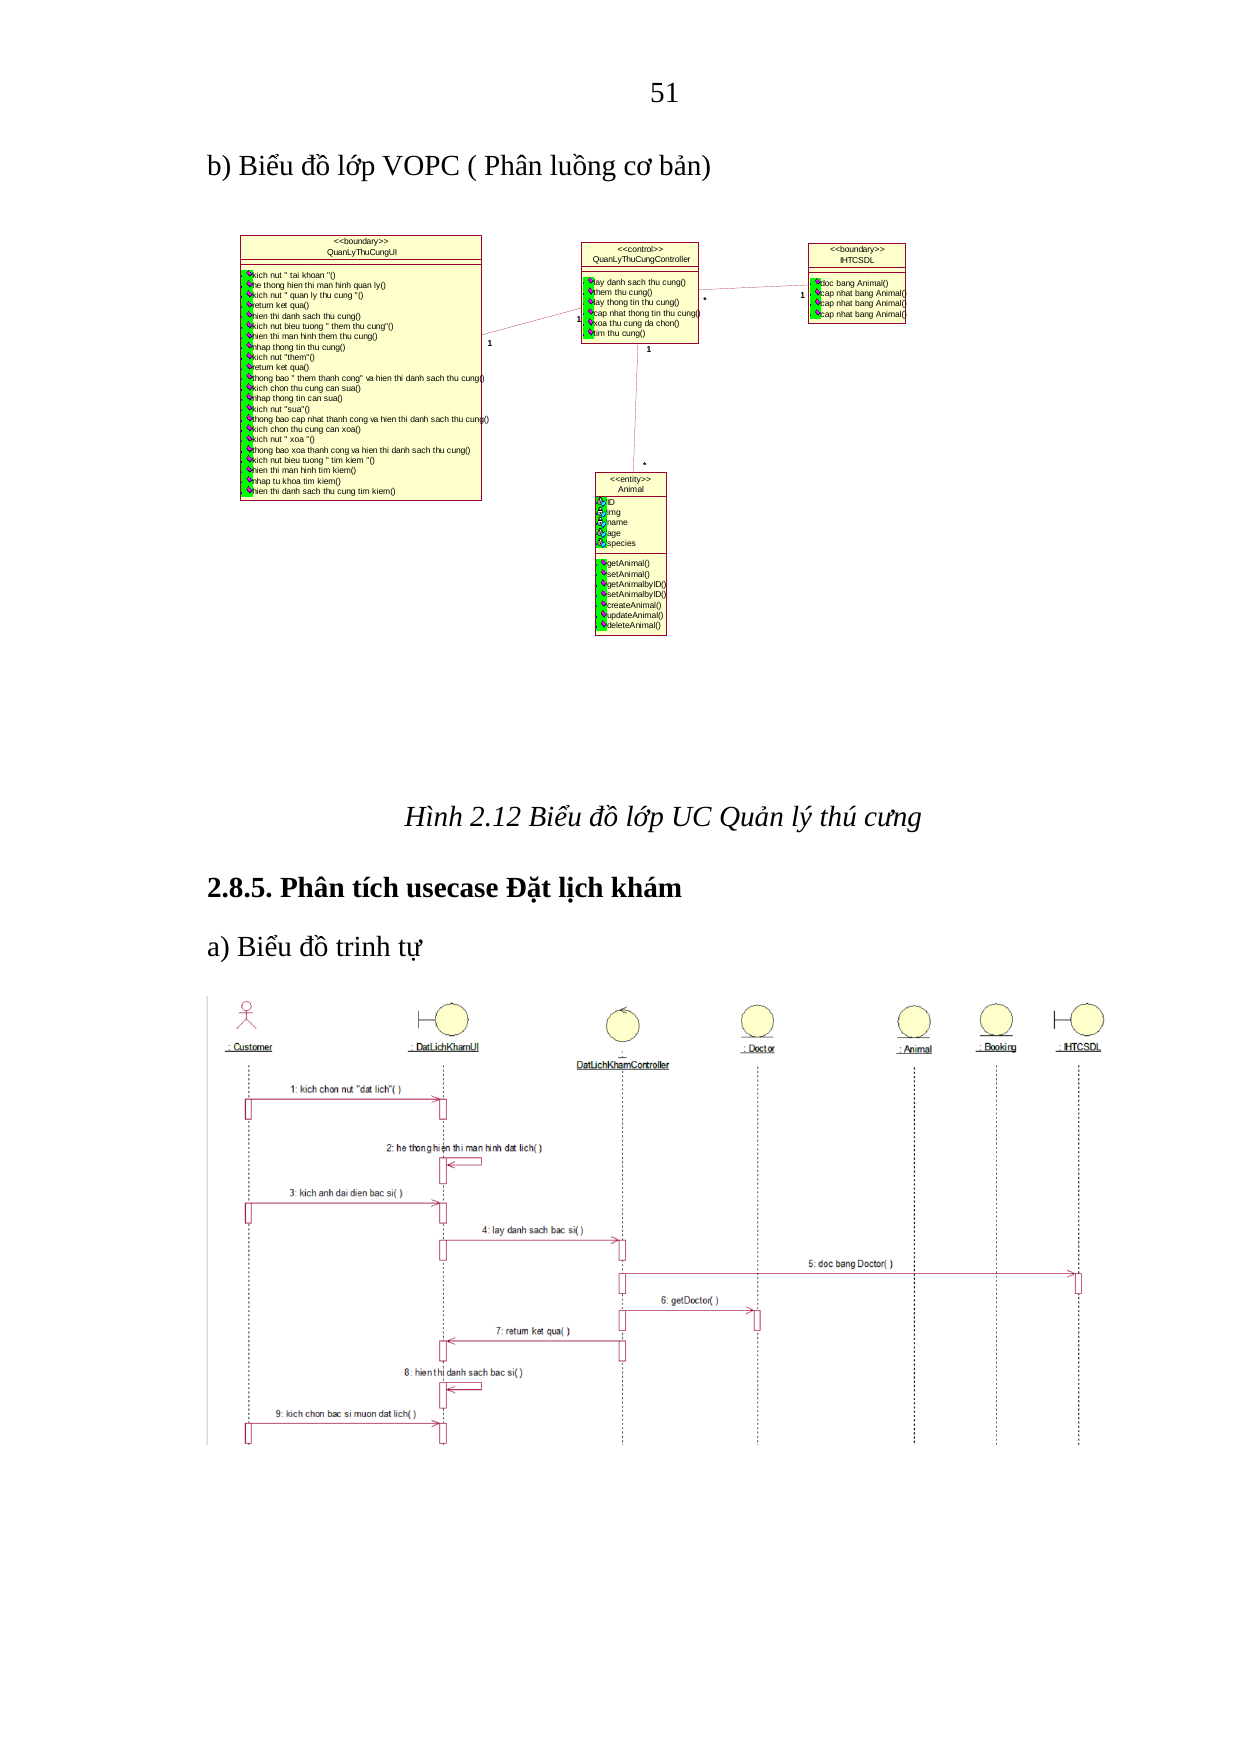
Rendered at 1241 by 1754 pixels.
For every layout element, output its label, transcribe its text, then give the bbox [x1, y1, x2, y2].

picture [206, 996, 1122, 1445]
text b) Biểu đồ lớp VOPC ( Phân luồng cơ bản) [207, 148, 1122, 181]
text a) Biểu đồ trinh tự [207, 929, 1122, 963]
subtitle 2.8.5. Phân tích usecase Đặt lịch khám [207, 871, 1122, 904]
